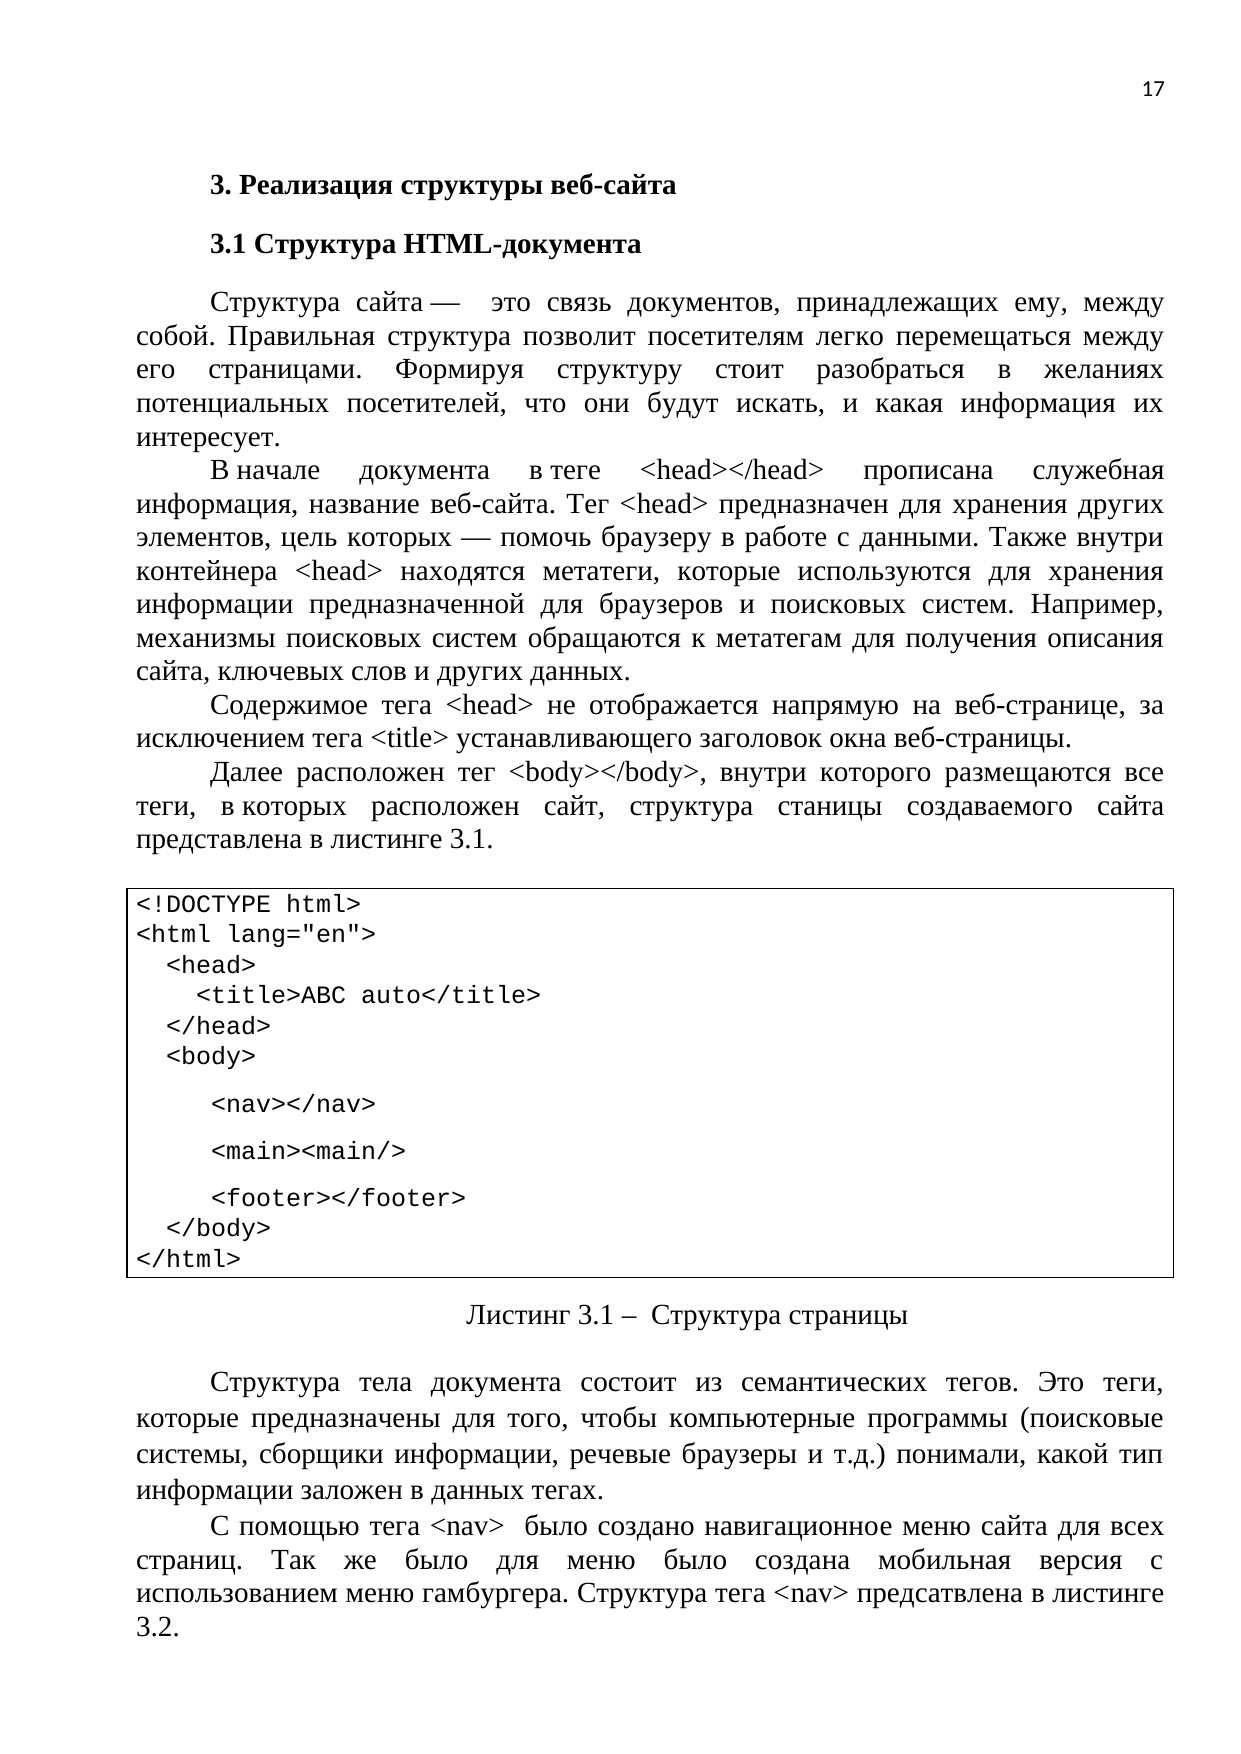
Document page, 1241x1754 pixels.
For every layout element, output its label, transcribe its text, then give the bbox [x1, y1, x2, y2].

text 3. Реализация структуры веб-сайта [136, 167, 1164, 201]
text Структура сайта — это связь документов, принадлежащих ему, между собой. Правильная структура позволит посетителям легко перемещаться между его страницами. Формируя структуру стоит разобраться в желаниях потенциальных посетителей, что они будут искать, и какая информация их интересует. [136, 284, 1164, 452]
text С помощью тега <nav> было создано навигационноe меню сайта для всех страниц. Так же было для меню было создана мобильная версия с использованием меню гамбургера. Структура тега <nav> предсатвлена в листинге 3.2. [136, 1508, 1164, 1643]
text Структура тела документа состоит из семантических тегов. Это теги, которые предназначены для того, чтобы компьютерные программы (поисковые системы, сборщики информации, речевые браузеры и т.д.) понимали, какой тип информации заложен в данных тегах. [136, 1364, 1164, 1506]
text 3.1 Структура HTML-документа [136, 226, 1164, 259]
text Листинг 3.1 – Структура страницы [136, 1297, 1164, 1330]
text Содержимое тега <head> не отображается напрямую на веб-странице, за исключением тега <title> устанавливающего заголовок окна веб-страницы. [136, 687, 1164, 754]
text В начале документа в теге <head></head> прописана служебная информация, название веб-сайта. Тег <head> предназначен для хранения других элементов, цель которых — помочь браузеру в работе с данными. Также внутри контейнера <head> находятся метатеги, которые используются для хранения информации предназначенной для браузеров и поисковых систем. Например, механизмы поисковых систем обращаются к метатегам для получения описания сайта, ключевых слов и других данных. [136, 452, 1164, 687]
text <!DOCTYPE html> <html lang="en"> <head> <title>ABC auto</title> </head> <body> [128, 889, 1173, 1072]
text Далее расположен тег <body></body>, внутри которого размещаются все теги, в которых расположен сайт, структура станицы создаваемого сайта представлена в листинге 3.1. [136, 754, 1164, 855]
text <nav></nav> [128, 1088, 1173, 1119]
text <main><main/> [128, 1135, 1173, 1167]
text <footer></footer> </body> </html> [128, 1182, 1173, 1277]
